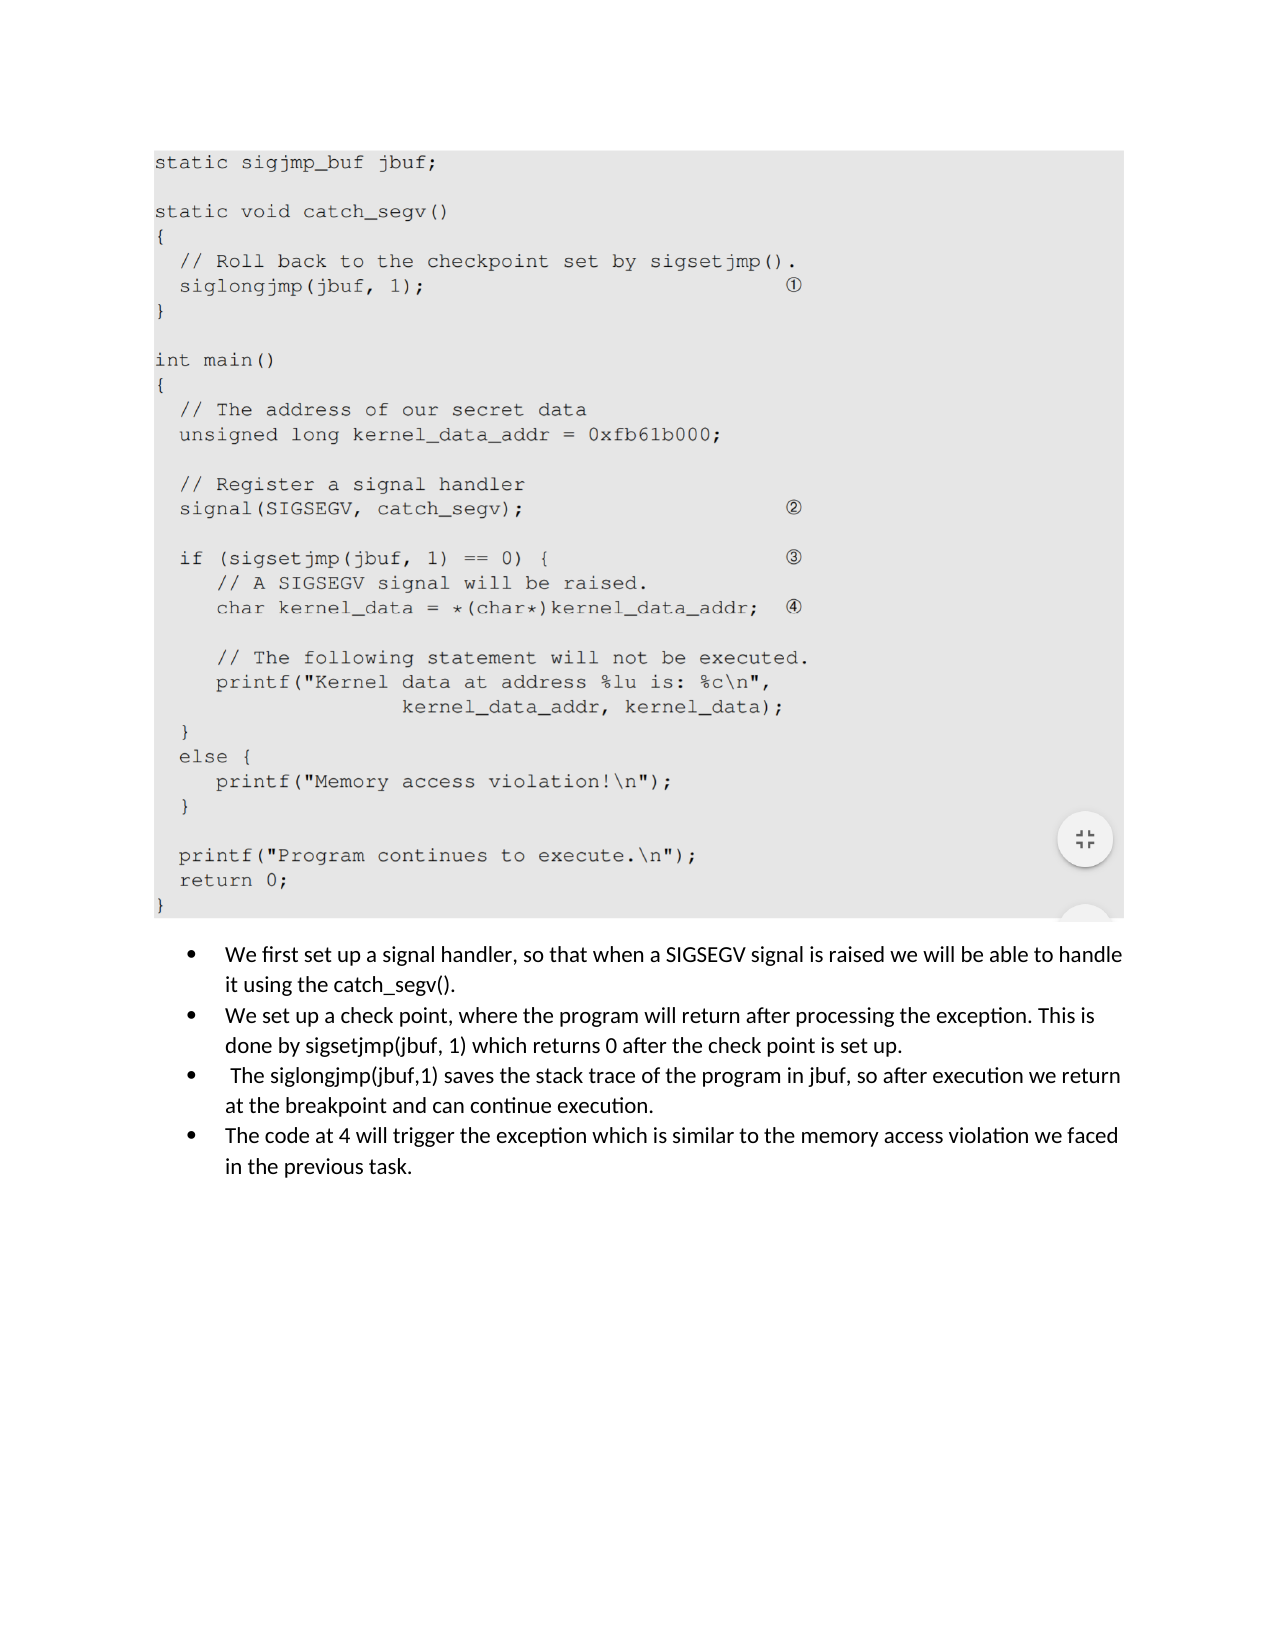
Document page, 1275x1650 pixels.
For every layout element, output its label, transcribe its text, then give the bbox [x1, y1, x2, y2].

list We first set up a signal handler, so that when a SIGSEGV signal is raised we will be able to handle it using the catch_segv(). [187, 940, 1125, 999]
list The code at 4 will trigger the exception which is similar to the memory access violation we faced in the previous task. [187, 1122, 1125, 1180]
picture [150, 150, 1125, 922]
list We set up a check point, where the program will return after processing the exception. This is done by sigsetjmp(jbuf, 1) which returns 0 after the check point is set up. [187, 1001, 1125, 1059]
list The siglongjmp(jbuf,1) saves the stack trace of the program in jbuf, so after execution we return at the breakpoint and can continue execution. [187, 1061, 1125, 1119]
